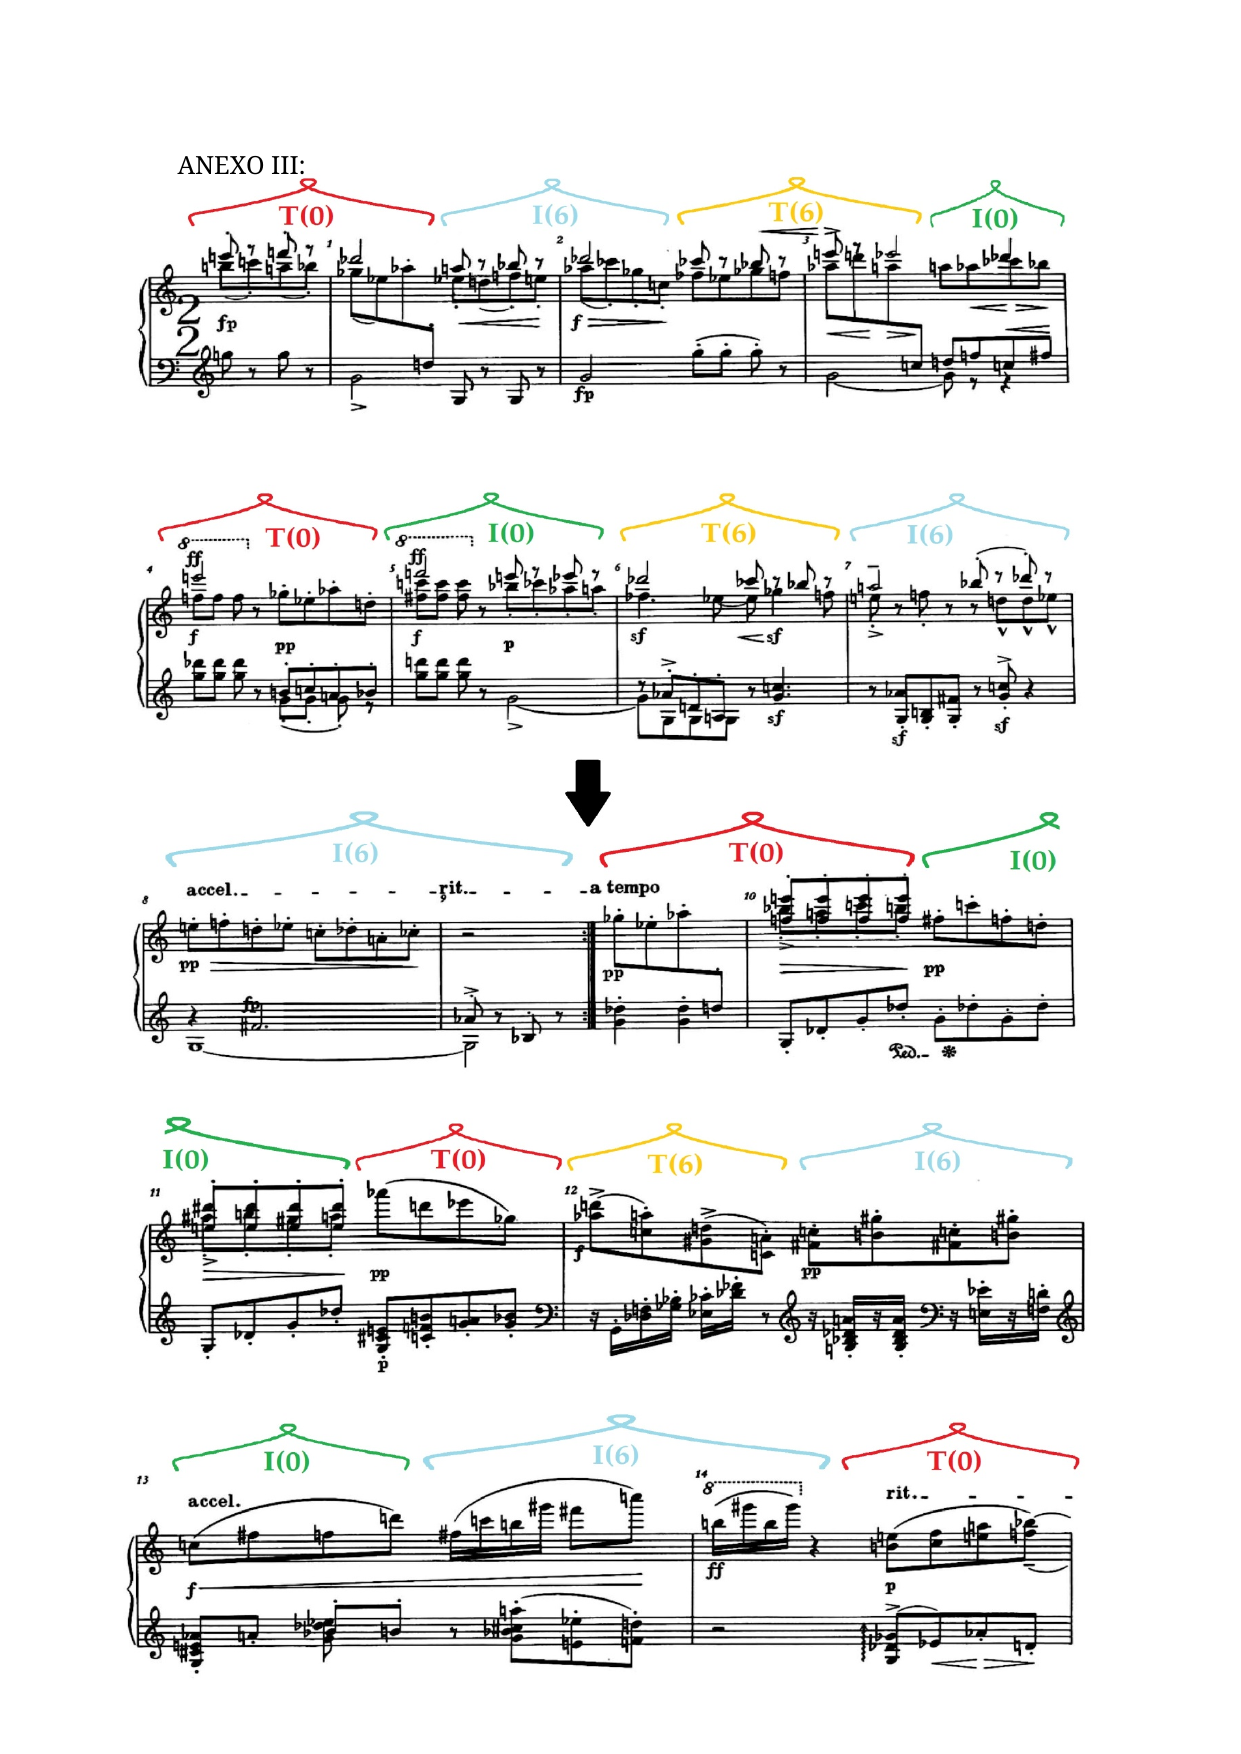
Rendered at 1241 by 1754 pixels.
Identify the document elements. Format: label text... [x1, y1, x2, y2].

picture [112, 146, 1112, 1744]
text ANEXO III: [177, 148, 1063, 182]
